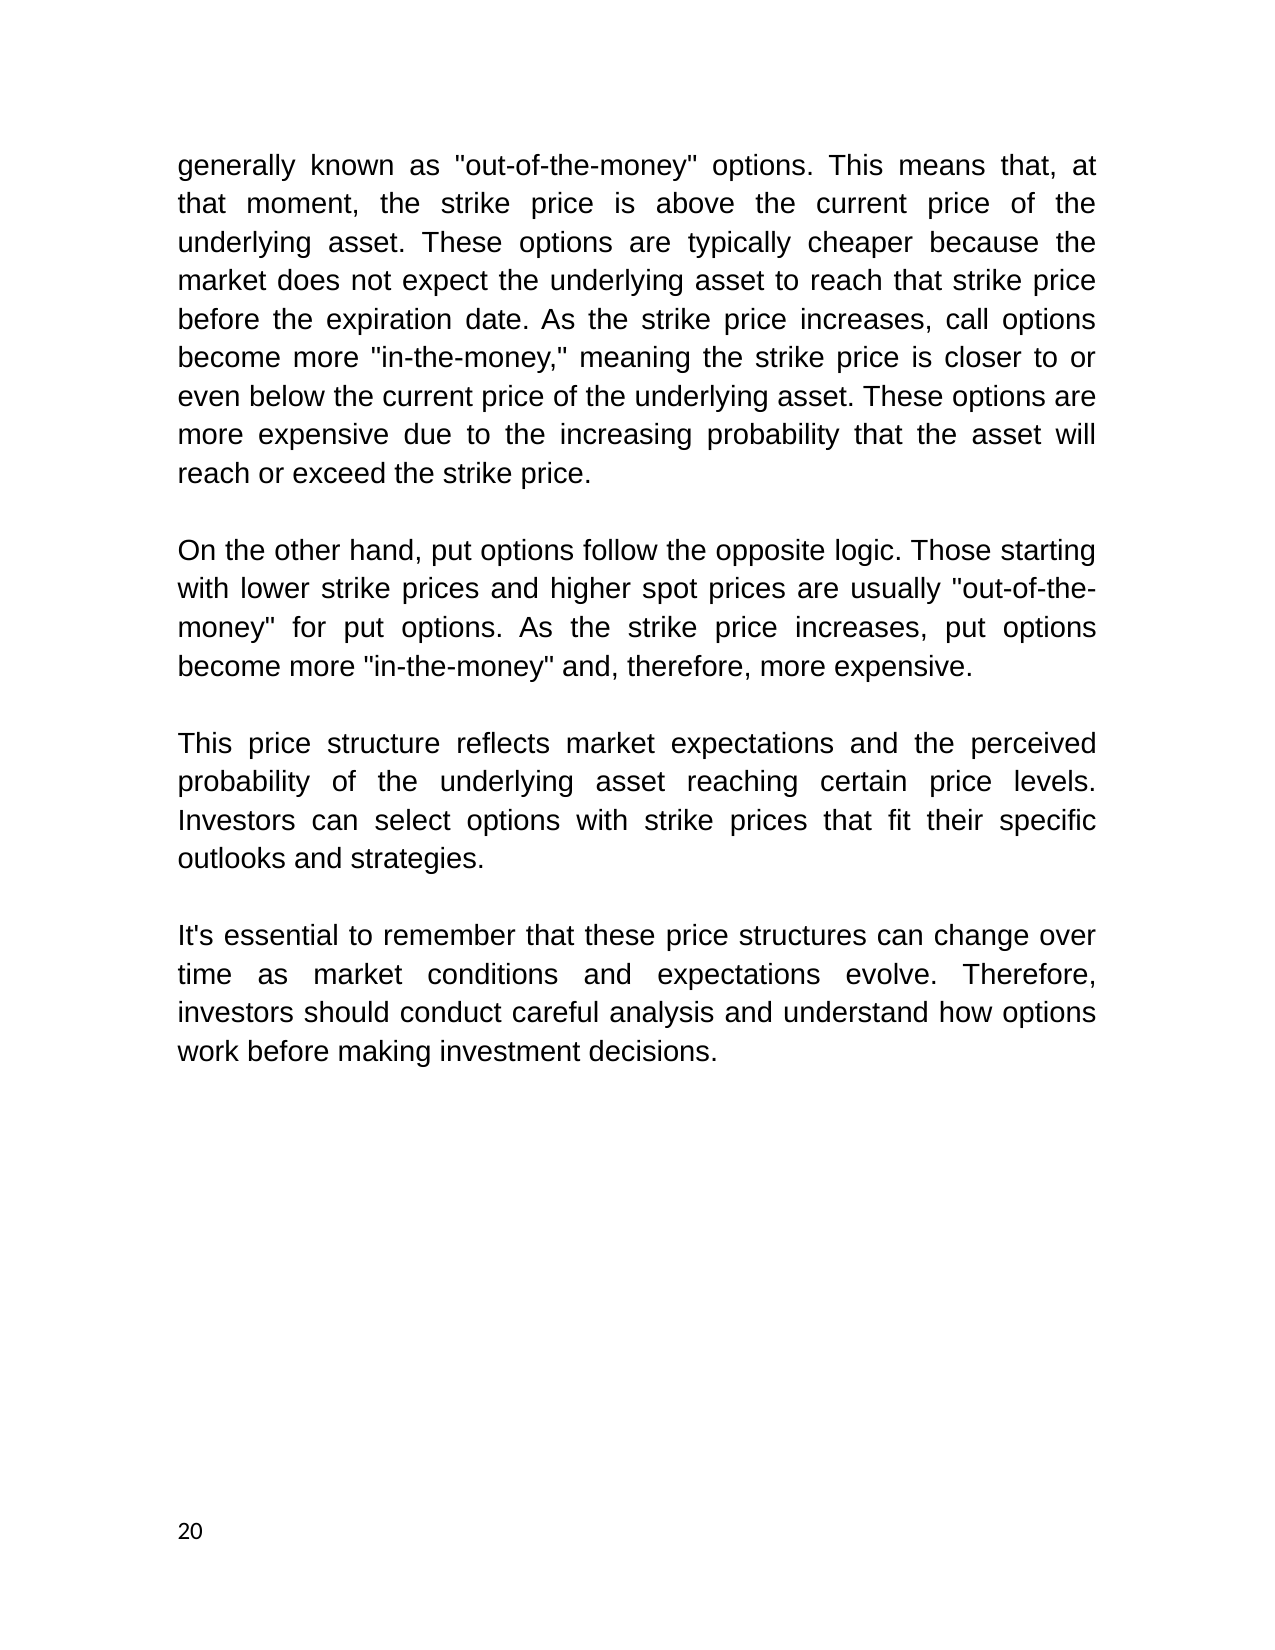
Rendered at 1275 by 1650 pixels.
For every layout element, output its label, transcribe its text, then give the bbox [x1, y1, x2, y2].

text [177, 148, 1098, 489]
text It's essential to remember that these price structures can change over time as market conditions and expectations evolve. Therefore, investors should conduct careful analysis and understand how options work before making investment decisions. [177, 918, 1098, 1068]
text This price structure reflects market expectations and the perceived probability of the underlying asset reaching certain price levels. Investors can select options with strike prices that fit their specific outlooks and strategies. [177, 726, 1098, 875]
text On the other hand, put options follow the opposite logic. Those starting with lower strike prices and higher spot prices are usually "out-of-the-money" for put options. As the strike price increases, put options become more "in-the-money" and, therefore, more expensive. [177, 533, 1098, 682]
